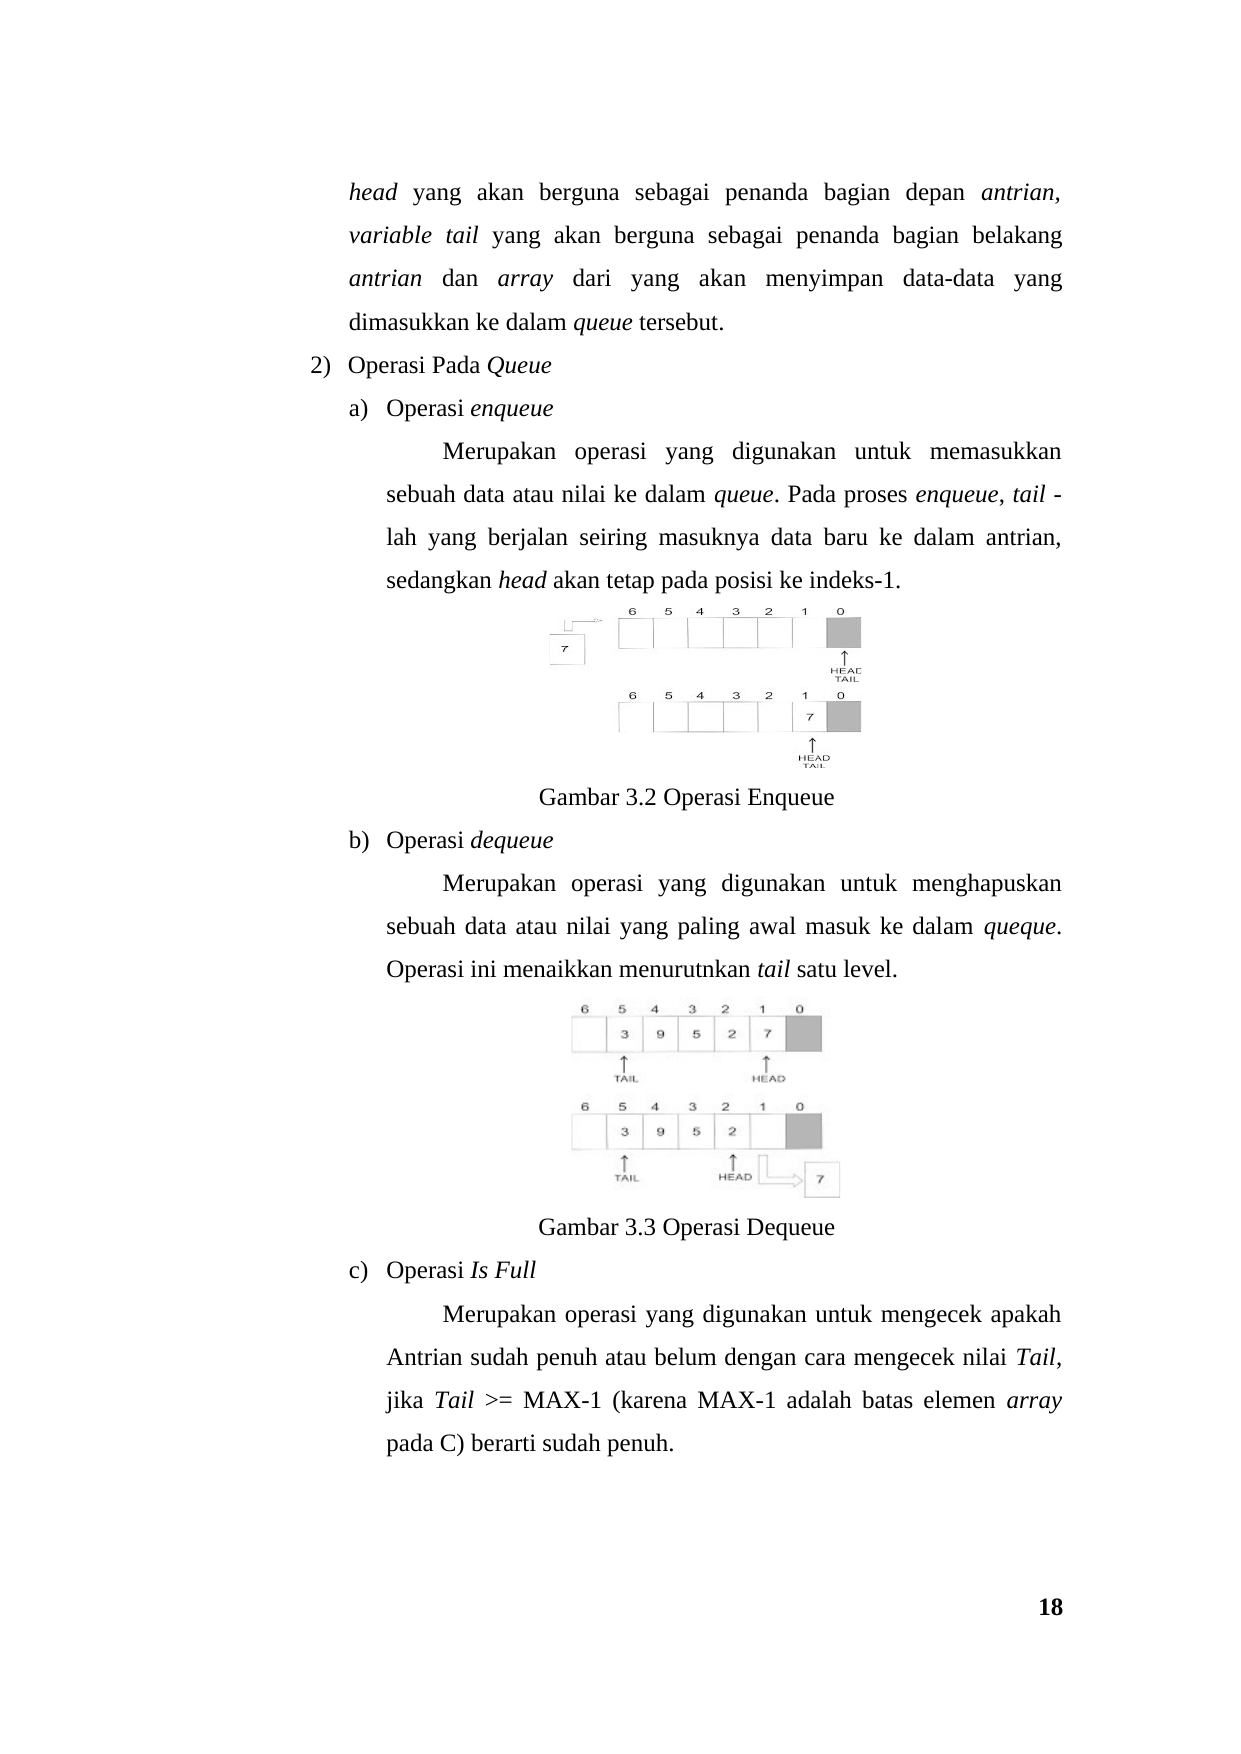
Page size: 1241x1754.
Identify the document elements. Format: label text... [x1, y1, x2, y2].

subtitle Operasi Dequeue [310, 1212, 1063, 1241]
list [349, 177, 1063, 335]
picture [571, 997, 841, 1198]
list Operasi Is Full [349, 1256, 1062, 1284]
list Operasi dequeue [349, 825, 1062, 854]
text Merupakan operasi yang digunakan untuk menghapuskan sebuah data atau nilai yang paling awal masuk ke dalam queque. Operasi ini menaikkan menurutnkan tail satu level. [386, 868, 1062, 983]
subtitle Operasi Enqueue [310, 782, 1063, 811]
list Operasi Pada Queue [310, 350, 1063, 378]
picture [549, 608, 862, 768]
text Merupakan operasi yang digunakan untuk memasukkan sebuah data atau nilai ke dalam queue. Pada proses enqueue, tail -lah yang berjalan seiring masuknya data baru ke dalam antrian, sedangkan head akan tetap pada posisi ke indeks-1. [386, 436, 1062, 594]
list Operasi enqueue [349, 393, 1062, 422]
text Merupakan operasi yang digunakan untuk mengecek apakah Antrian sudah penuh atau belum dengan cara mengecek nilai Tail, jika Tail >= MAX-1 (karena MAX-1 adalah batas elemen array pada C) berarti sudah penuh. [386, 1299, 1062, 1457]
